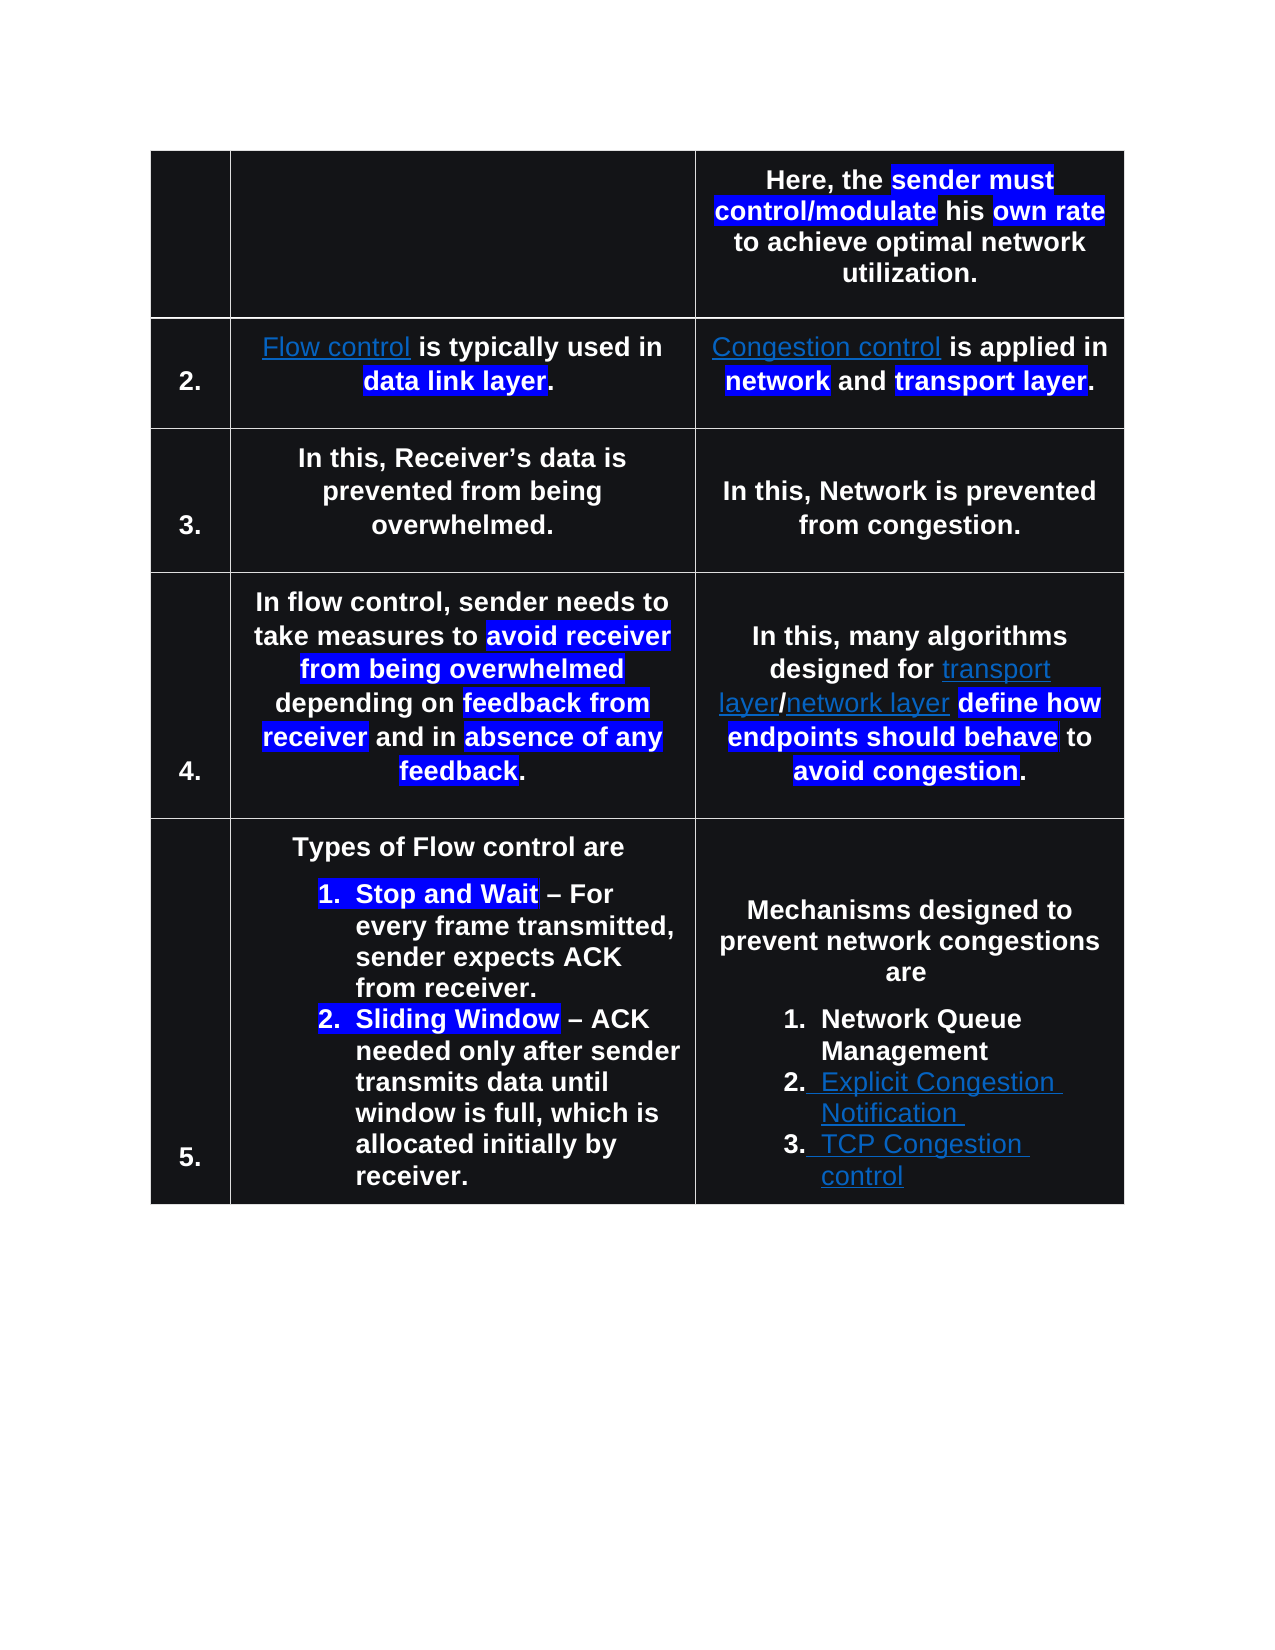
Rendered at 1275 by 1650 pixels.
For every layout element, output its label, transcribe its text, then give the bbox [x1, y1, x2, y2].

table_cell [696, 151, 1124, 317]
table_cell Mechanisms designed to prevent network congestions are Network Queue Management Explicit Congestion Notification TCP Congestion control [696, 819, 1124, 1204]
table_cell In this, many algorithms designed for transport layer/network layer define how endpoints should behave to avoid congestion. [696, 573, 1124, 818]
table_cell In this, Network is prevented from congestion. [696, 429, 1124, 572]
table_cell Types of Flow control are Stop and Wait – For every frame transmitted, sender expects ACK from receiver. Sliding Window – ACK needed only after sender transmits data until window is full, which is allocated initially by receiver. [231, 819, 695, 1204]
table_cell Congestion control is applied in network and transport layer. [696, 319, 1124, 428]
table_cell In this, Receiver’s data is prevented from being overwhelmed. [231, 429, 695, 572]
table_cell Flow control is typically used in data link layer. [231, 319, 695, 428]
table_cell In flow control, sender needs to take measures to avoid receiver from being overwhelmed depending on feedback from receiver and in absence of any feedback. [231, 573, 695, 818]
table_cell 1. [151, 151, 230, 317]
table_cell 5. [151, 819, 230, 1204]
table_cell 2. [151, 319, 230, 428]
table_cell 4. [151, 573, 230, 818]
table_cell 3. [151, 429, 230, 572]
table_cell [231, 151, 695, 317]
